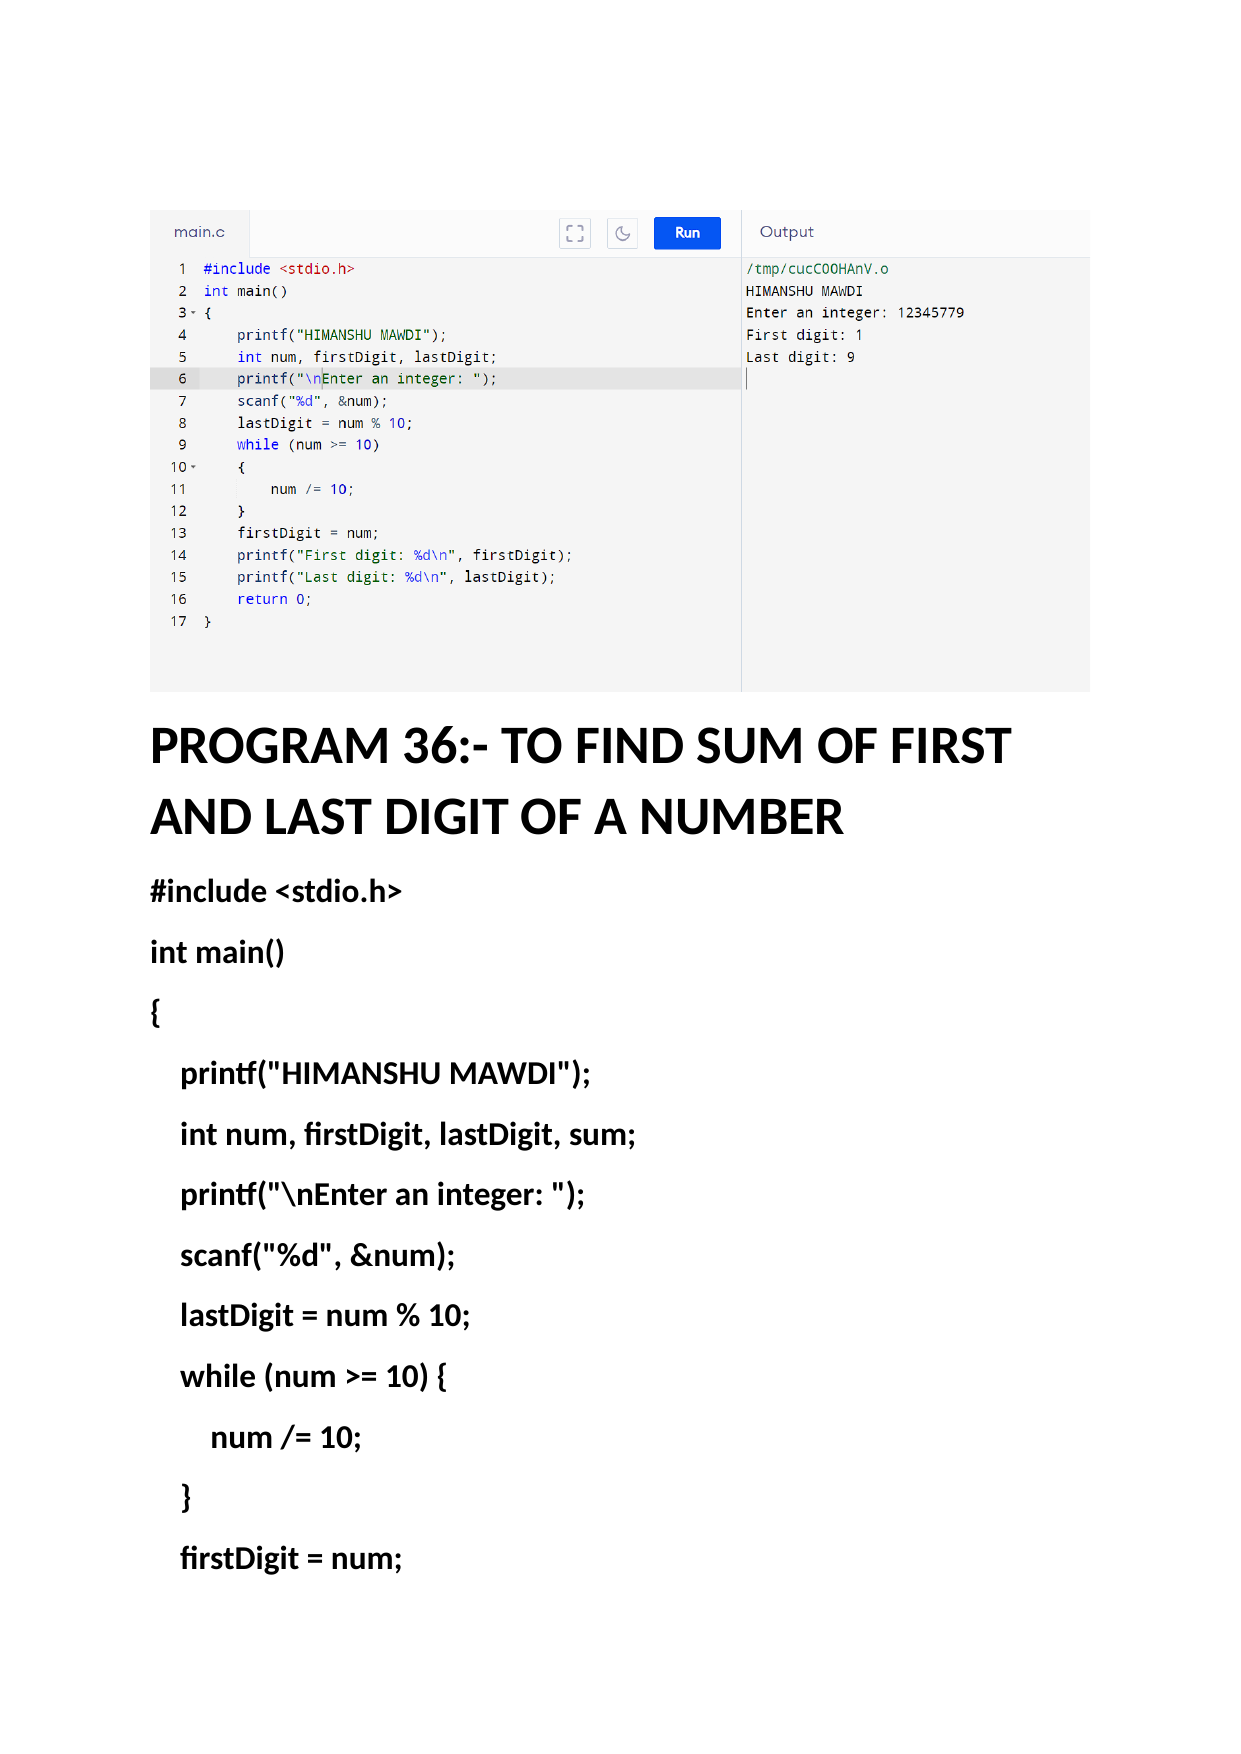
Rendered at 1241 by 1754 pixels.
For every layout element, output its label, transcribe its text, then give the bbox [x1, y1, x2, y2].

text PROGRAM 36:- TO FIND SUM OF FIRST AND LAST DIGIT OF A NUMBER [150, 711, 1090, 848]
text int num, firstDigit, lastDigit, sum; [150, 1113, 1090, 1153]
text int main() [150, 931, 1090, 971]
text lastDigit = num % 10; [150, 1294, 1090, 1335]
text firstDigit = num; [150, 1537, 1090, 1578]
text } [150, 1476, 1090, 1517]
text while (num >= 10) { [150, 1355, 1090, 1396]
text scanf("%d", &num); [150, 1234, 1090, 1274]
text num /= 10; [150, 1416, 1090, 1456]
picture [150, 210, 1091, 692]
text { [150, 991, 1090, 1032]
text printf("\nEnter an integer: "); [150, 1173, 1090, 1214]
text #include <stdio.h> [150, 870, 1090, 911]
text printf("HIMANSHU MAWDI"); [150, 1052, 1090, 1093]
